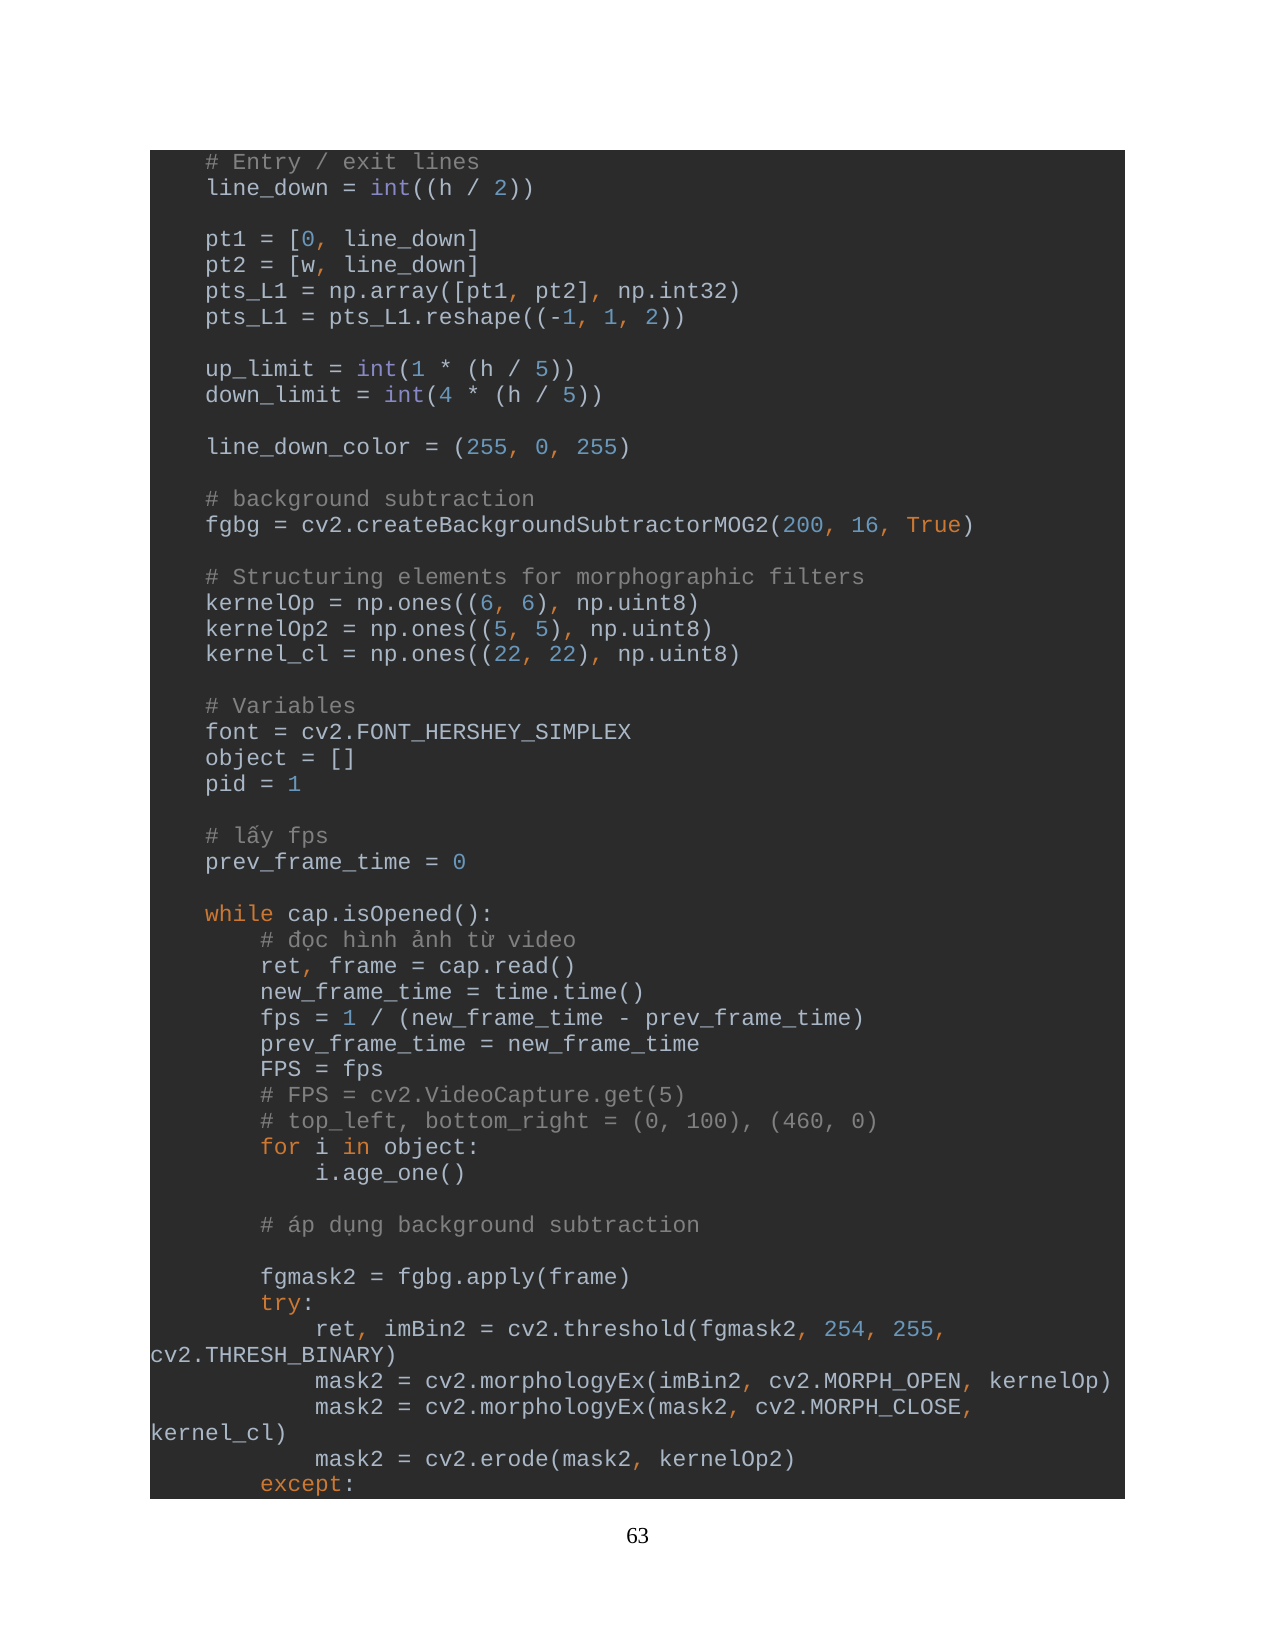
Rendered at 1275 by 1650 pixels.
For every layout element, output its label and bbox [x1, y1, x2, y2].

text [150, 150, 1125, 1499]
